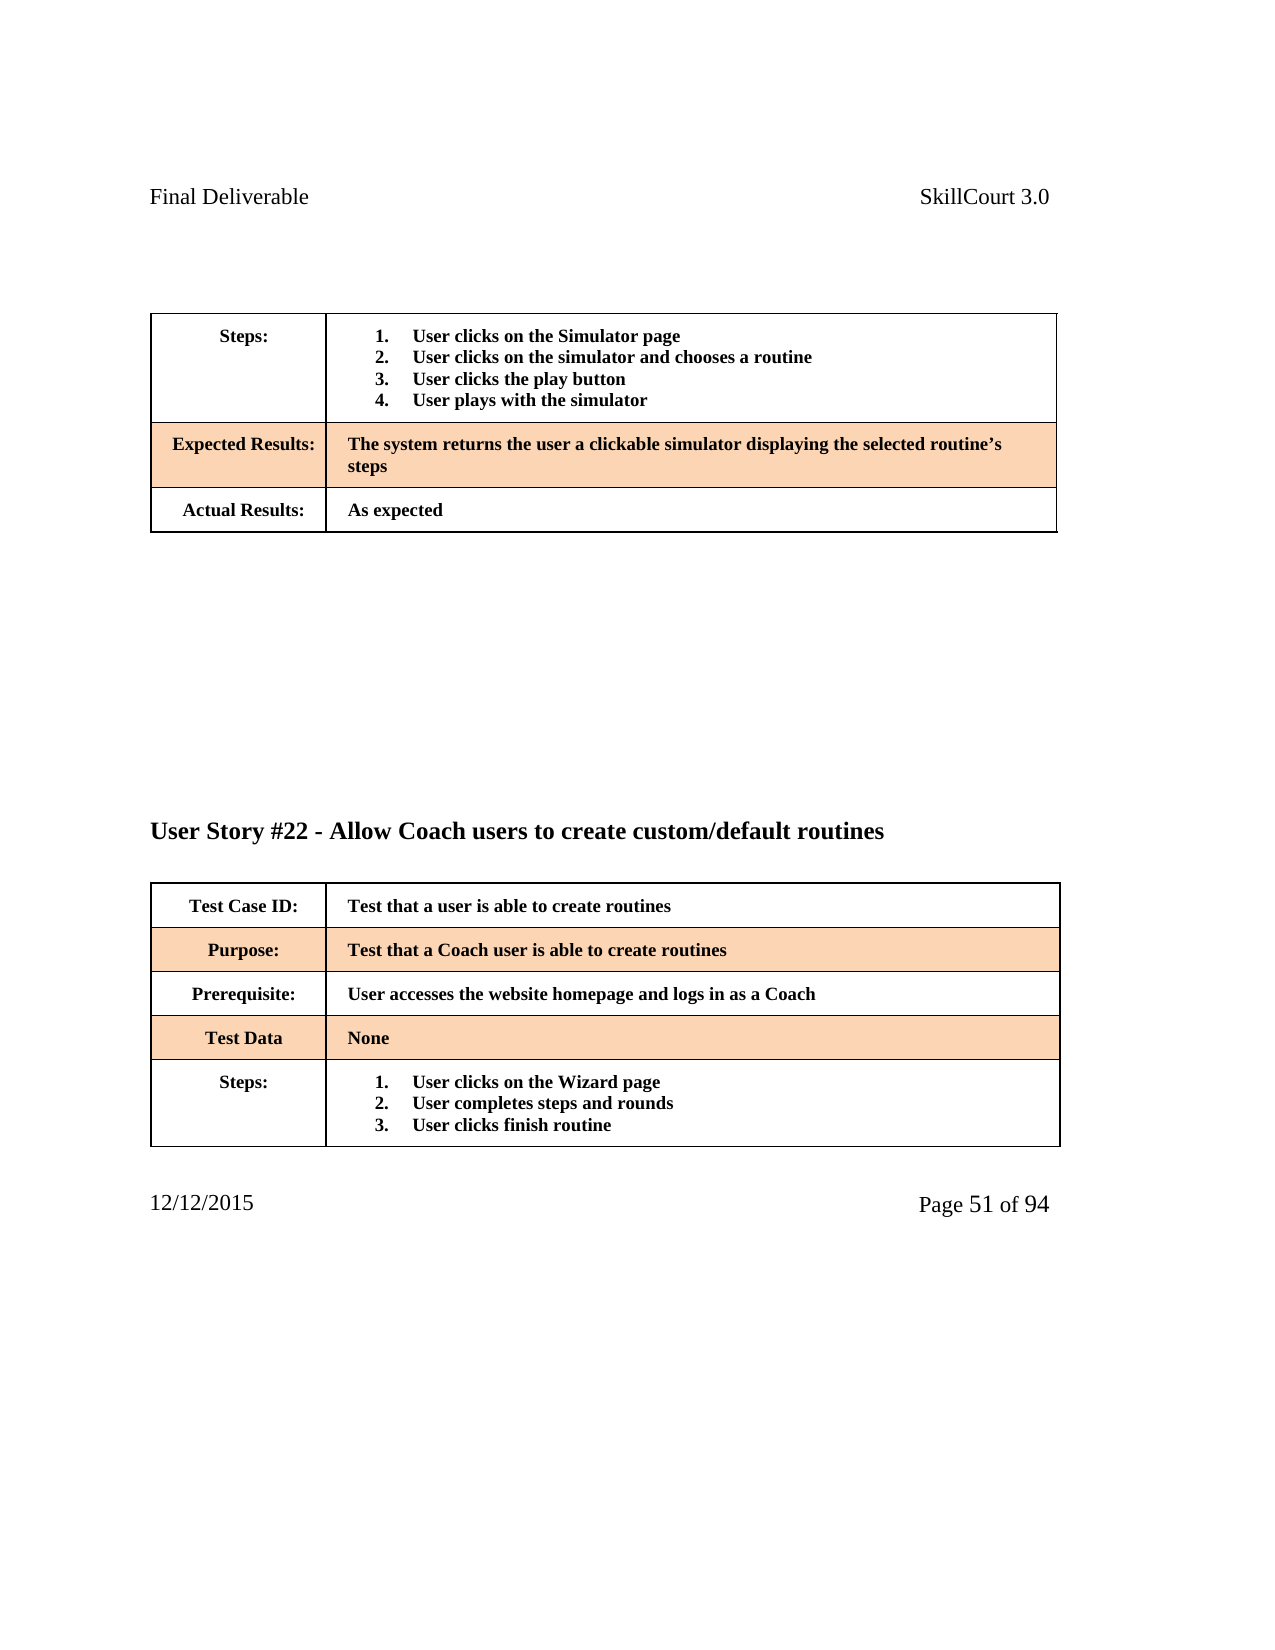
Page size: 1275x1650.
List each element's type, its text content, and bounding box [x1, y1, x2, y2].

table_cell Purpose: [152, 928, 325, 971]
table_header Test Case ID: [152, 884, 325, 927]
table_header Test that a user is able to create routines [327, 884, 1059, 927]
table_cell Test Data [152, 1016, 325, 1059]
table_cell Steps: [152, 1060, 325, 1146]
table_cell User clicks on the Simulator page User clicks on the simulator and chooses a routine User clicks the play button User plays with the simulator [327, 314, 1056, 422]
text User Story #22 - Allow Coach users to create custom/default routines [150, 816, 1125, 845]
table_cell Test that a Coach user is able to create routines [327, 928, 1059, 971]
table_cell As expected [327, 488, 1056, 531]
table_cell The system returns the user a clickable simulator displaying the selected routine’s steps [327, 423, 1056, 487]
table_cell Expected Results: [152, 423, 325, 487]
table_cell User accesses the website homepage and logs in as a Coach [327, 972, 1059, 1015]
table_cell Prerequisite: [152, 972, 325, 1015]
table_cell User clicks on the Wizard page User completes steps and rounds User clicks finish routine User enters a name and a description User clicks the finish button [327, 1060, 1059, 1146]
table_cell Steps: [152, 314, 325, 422]
table_cell Actual Results: [152, 488, 325, 531]
table_cell None [327, 1016, 1059, 1059]
